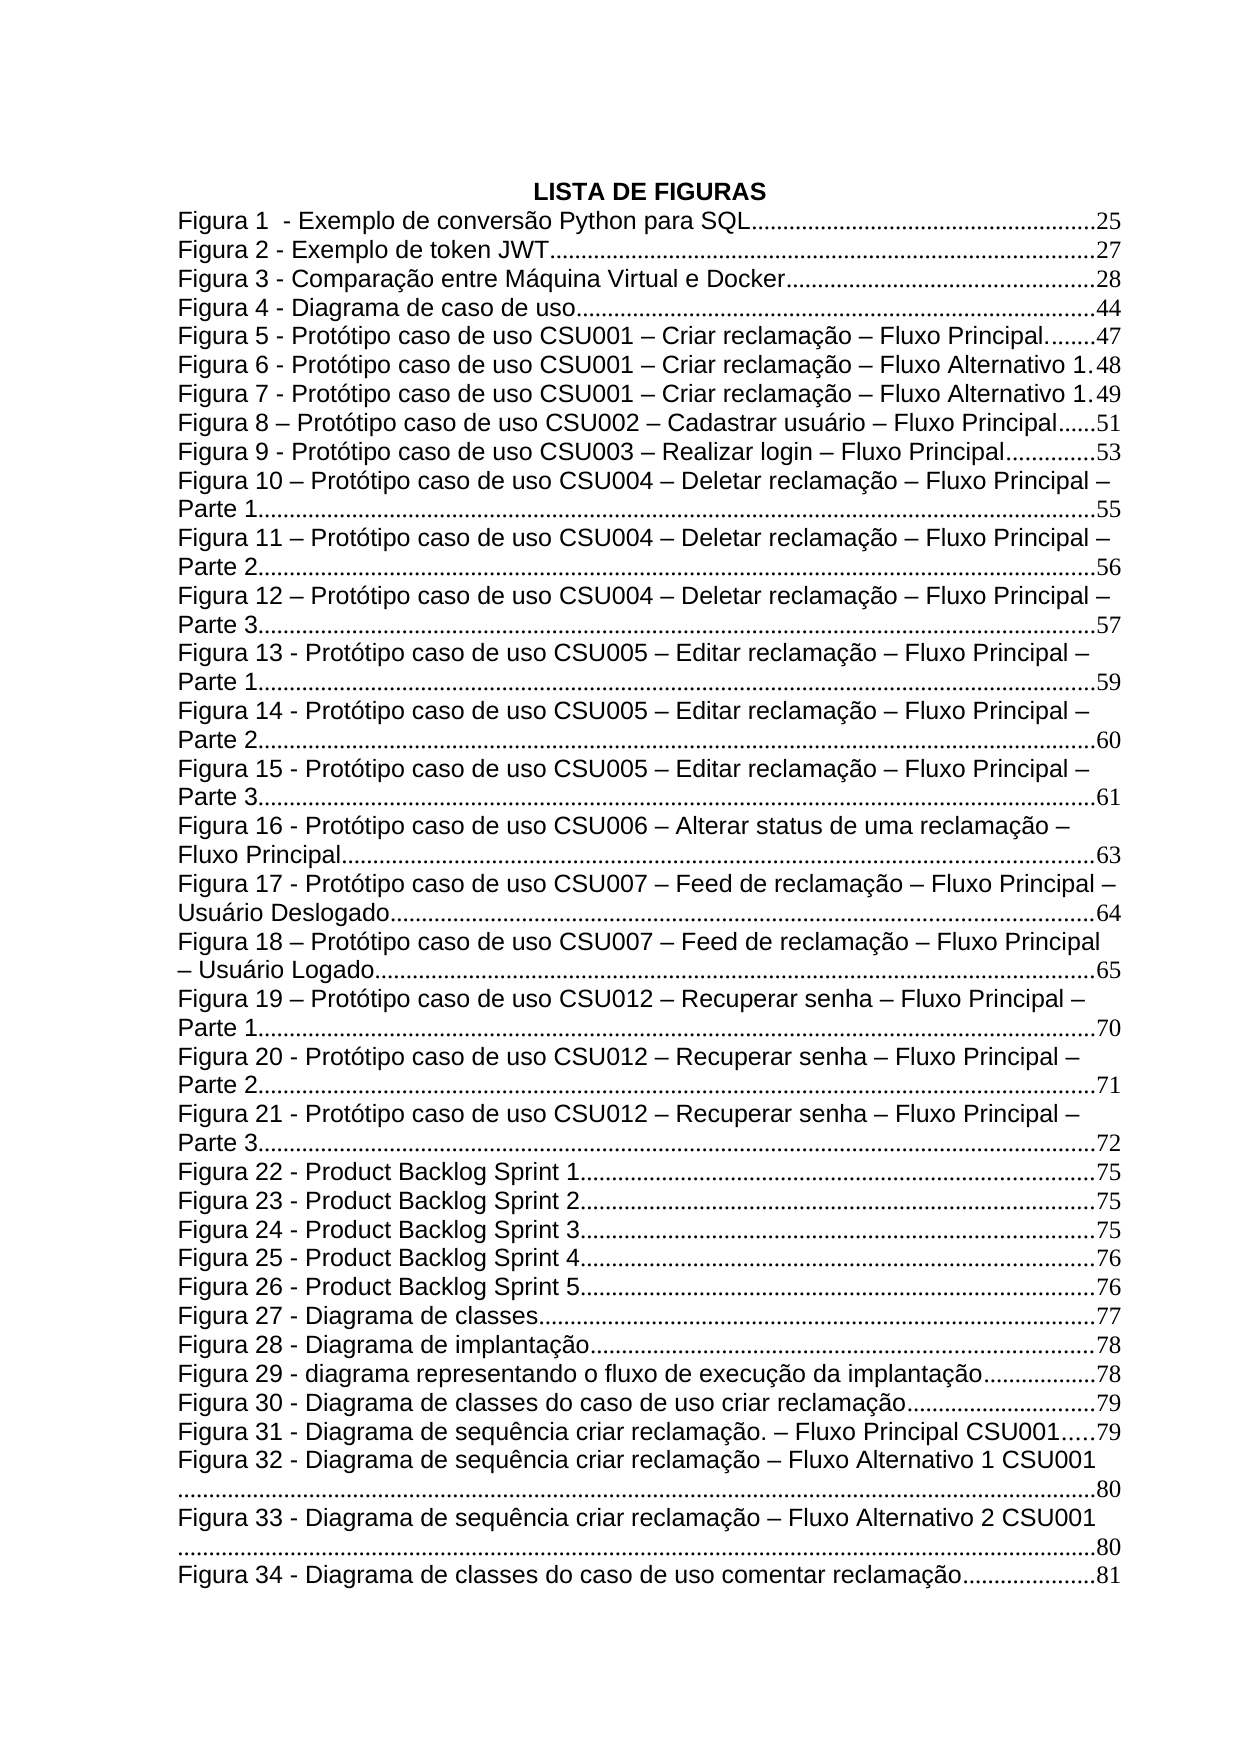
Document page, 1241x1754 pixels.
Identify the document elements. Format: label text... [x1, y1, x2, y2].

text Figura 23 - Product Backlog Sprint 2 75 [177, 1186, 1122, 1214]
text Figura 33 - Diagrama de sequência criar reclamação – Fluxo Alternativo 2 CSU001 80 [177, 1503, 1122, 1560]
text Figura 15 - Protótipo caso de uso CSU005 – Editar reclamação – Fluxo Principal – Parte 3 61 [177, 754, 1122, 811]
text Figura 31 - Diagrama de sequência criar reclamação. – Fluxo Principal CSU001 79 [177, 1417, 1122, 1445]
text Figura 34 - Diagrama de classes do caso de uso comentar reclamação 81 [177, 1560, 1122, 1589]
text Figura 32 - Diagrama de sequência criar reclamação – Fluxo Alternativo 1 CSU001 80 [177, 1445, 1122, 1503]
text Figura 12 – Protótipo caso de uso CSU004 – Deletar reclamação – Fluxo Principal – Parte 3 57 [177, 581, 1122, 638]
text Figura 3 - Comparação entre Máquina Virtual e Docker 28 [177, 264, 1122, 292]
text Figura 29 - diagrama representando o fluxo de execução da implantação 78 [177, 1359, 1122, 1388]
text Figura 16 - Protótipo caso de uso CSU006 – Alterar status de uma reclamação – Fluxo Principal 63 [177, 811, 1122, 869]
text Figura 25 - Product Backlog Sprint 4 76 [177, 1243, 1122, 1272]
text Figura 17 - Protótipo caso de uso CSU007 – Feed de reclamação – Fluxo Principal – Usuário Deslogado 64 [177, 869, 1122, 926]
text Figura 26 - Product Backlog Sprint 5 76 [177, 1272, 1122, 1301]
text Figura 6 - Protótipo caso de uso CSU001 – Criar reclamação – Fluxo Alternativo 1 48 [177, 350, 1122, 379]
text Figura 5 - Protótipo caso de uso CSU001 – Criar reclamação – Fluxo Principal. 47 [177, 321, 1122, 350]
text Figura 13 - Protótipo caso de uso CSU005 – Editar reclamação – Fluxo Principal – Parte 1 59 [177, 638, 1122, 696]
text Figura 1 - Exemplo de conversão Python para SQL 25 [177, 206, 1122, 235]
text Figura 27 - Diagrama de classes 77 [177, 1301, 1122, 1330]
text Figura 19 – Protótipo caso de uso CSU012 – Recuperar senha – Fluxo Principal – Parte 1 70 [177, 984, 1122, 1042]
text Figura 20 - Protótipo caso de uso CSU012 – Recuperar senha – Fluxo Principal – Parte 2 71 [177, 1042, 1122, 1099]
text Figura 2 - Exemplo de token JWT 27 [177, 235, 1122, 264]
text LISTA DE FIGURAS [177, 177, 1122, 206]
text Figura 18 – Protótipo caso de uso CSU007 – Feed de reclamação – Fluxo Principal – Usuário Logado 65 [177, 926, 1122, 984]
text Figura 10 – Protótipo caso de uso CSU004 – Deletar reclamação – Fluxo Principal – Parte 1 55 [177, 466, 1122, 523]
text Figura 24 - Product Backlog Sprint 3 75 [177, 1214, 1122, 1243]
text Figura 7 - Protótipo caso de uso CSU001 – Criar reclamação – Fluxo Alternativo 1 49 [177, 379, 1122, 408]
text Figura 22 - Product Backlog Sprint 1 75 [177, 1157, 1122, 1186]
text Figura 14 - Protótipo caso de uso CSU005 – Editar reclamação – Fluxo Principal – Parte 2 60 [177, 696, 1122, 754]
text Figura 4 - Diagrama de caso de uso 44 [177, 292, 1122, 321]
text Figura 30 - Diagrama de classes do caso de uso criar reclamação 79 [177, 1388, 1122, 1417]
text Figura 21 - Protótipo caso de uso CSU012 – Recuperar senha – Fluxo Principal – Parte 3 72 [177, 1099, 1122, 1157]
text Figura 9 - Protótipo caso de uso CSU003 – Realizar login – Fluxo Principal 53 [177, 437, 1122, 466]
text Figura 11 – Protótipo caso de uso CSU004 – Deletar reclamação – Fluxo Principal – Parte 2 56 [177, 523, 1122, 581]
text Figura 8 – Protótipo caso de uso CSU002 – Cadastrar usuário – Fluxo Principal 51 [177, 408, 1122, 437]
text Figura 28 - Diagrama de implantação 78 [177, 1330, 1122, 1359]
